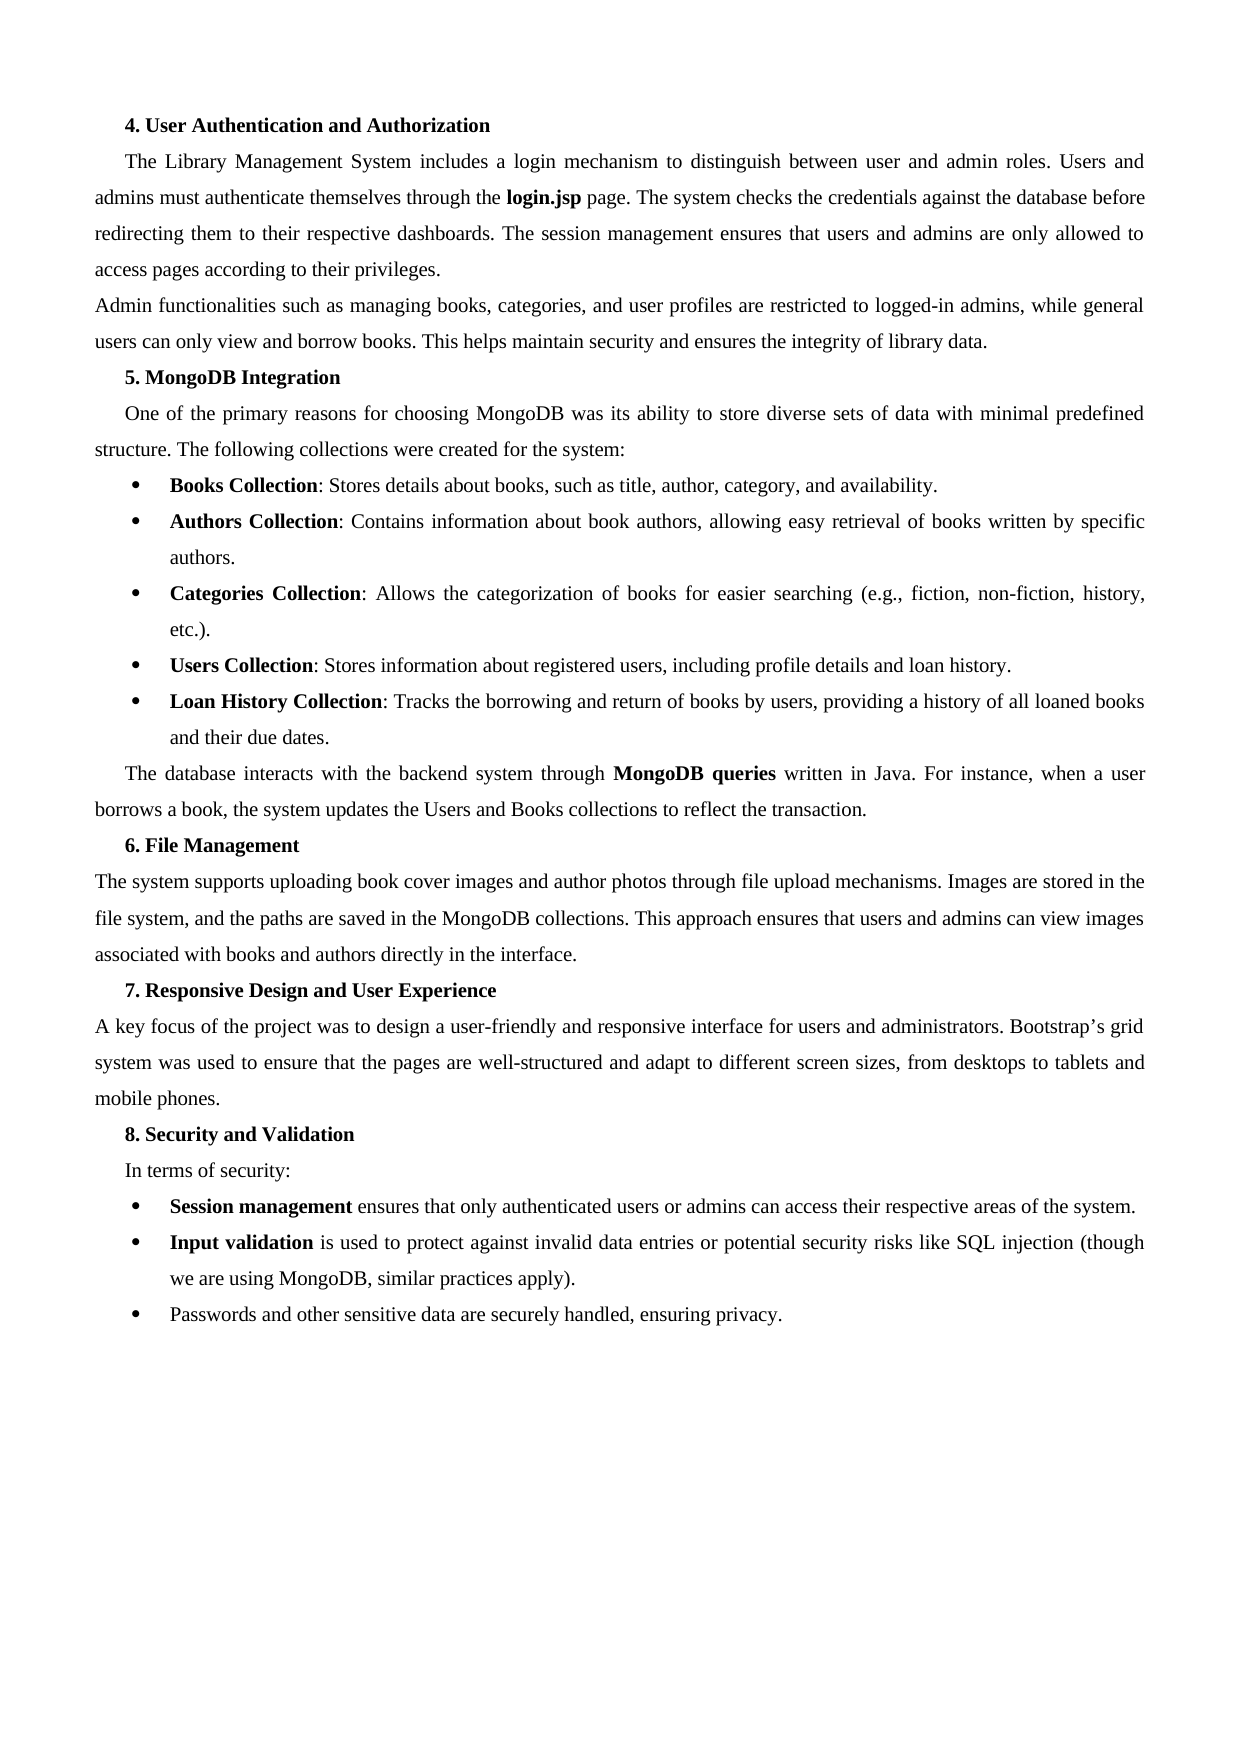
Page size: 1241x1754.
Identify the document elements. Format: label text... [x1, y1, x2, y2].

text 6. File Management [94, 833, 1146, 857]
list Session management ensures that only authenticated users or admins can access their respective areas of the system. [132, 1194, 1146, 1218]
text 5. MongoDB Integration [94, 365, 1146, 389]
list Passwords and other sensitive data are securely handled, ensuring privacy. [132, 1302, 1146, 1326]
list Users Collection: Stores information about registered users, including profile details and loan history. [132, 653, 1146, 677]
list Input validation is used to protect against invalid data entries or potential security risks like SQL injection (though we are using MongoDB, similar practices apply). [132, 1230, 1146, 1290]
list Authors Collection: Contains information about book authors, allowing easy retrieval of books written by specific authors. [132, 509, 1146, 569]
text One of the primary reasons for choosing MongoDB was its ability to store diverse sets of data with minimal predefined structure. The following collections were created for the system: [94, 401, 1146, 461]
text The database interacts with the backend system through MongoDB queries written in Java. For instance, when a user borrows a book, the system updates the Users and Books collections to reflect the transaction. [94, 761, 1146, 821]
text 8. Security and Validation [94, 1122, 1146, 1146]
text 4. User Authentication and Authorization [94, 112, 1146, 137]
text In terms of security: [94, 1158, 1146, 1182]
list Categories Collection: Allows the categorization of books for easier searching (e.g., fiction, non-fiction, history, etc.). [132, 581, 1146, 641]
text A key focus of the project was to design a user-friendly and responsive interface for users and administrators. Bootstrap’s grid system was used to ensure that the pages are well-structured and adapt to different screen sizes, from desktops to tablets and mobile phones. [94, 1013, 1146, 1110]
text 7. Responsive Design and User Experience [94, 977, 1146, 1002]
text The Library Management System includes a login mechanism to distinguish between user and admin roles. Users and admins must authenticate themselves through the login.jsp page. The system checks the credentials against the database before redirecting them to their respective dashboards. The session management ensures that users and admins are only allowed to access pages according to their privileges. [94, 148, 1146, 281]
list Books Collection: Stores details about books, such as title, author, category, and availability. [132, 473, 1146, 497]
list Loan History Collection: Tracks the borrowing and return of books by users, providing a history of all loaned books and their due dates. [132, 689, 1146, 749]
text Admin functionalities such as managing books, categories, and user profiles are restricted to logged-in admins, while general users can only view and borrow books. This helps maintain security and ensures the integrity of library data. [94, 293, 1146, 353]
text The system supports uploading book cover images and author photos through file upload mechanisms. Images are stored in the file system, and the paths are saved in the MongoDB collections. This approach ensures that users and admins can view images associated with books and authors directly in the interface. [94, 869, 1146, 966]
